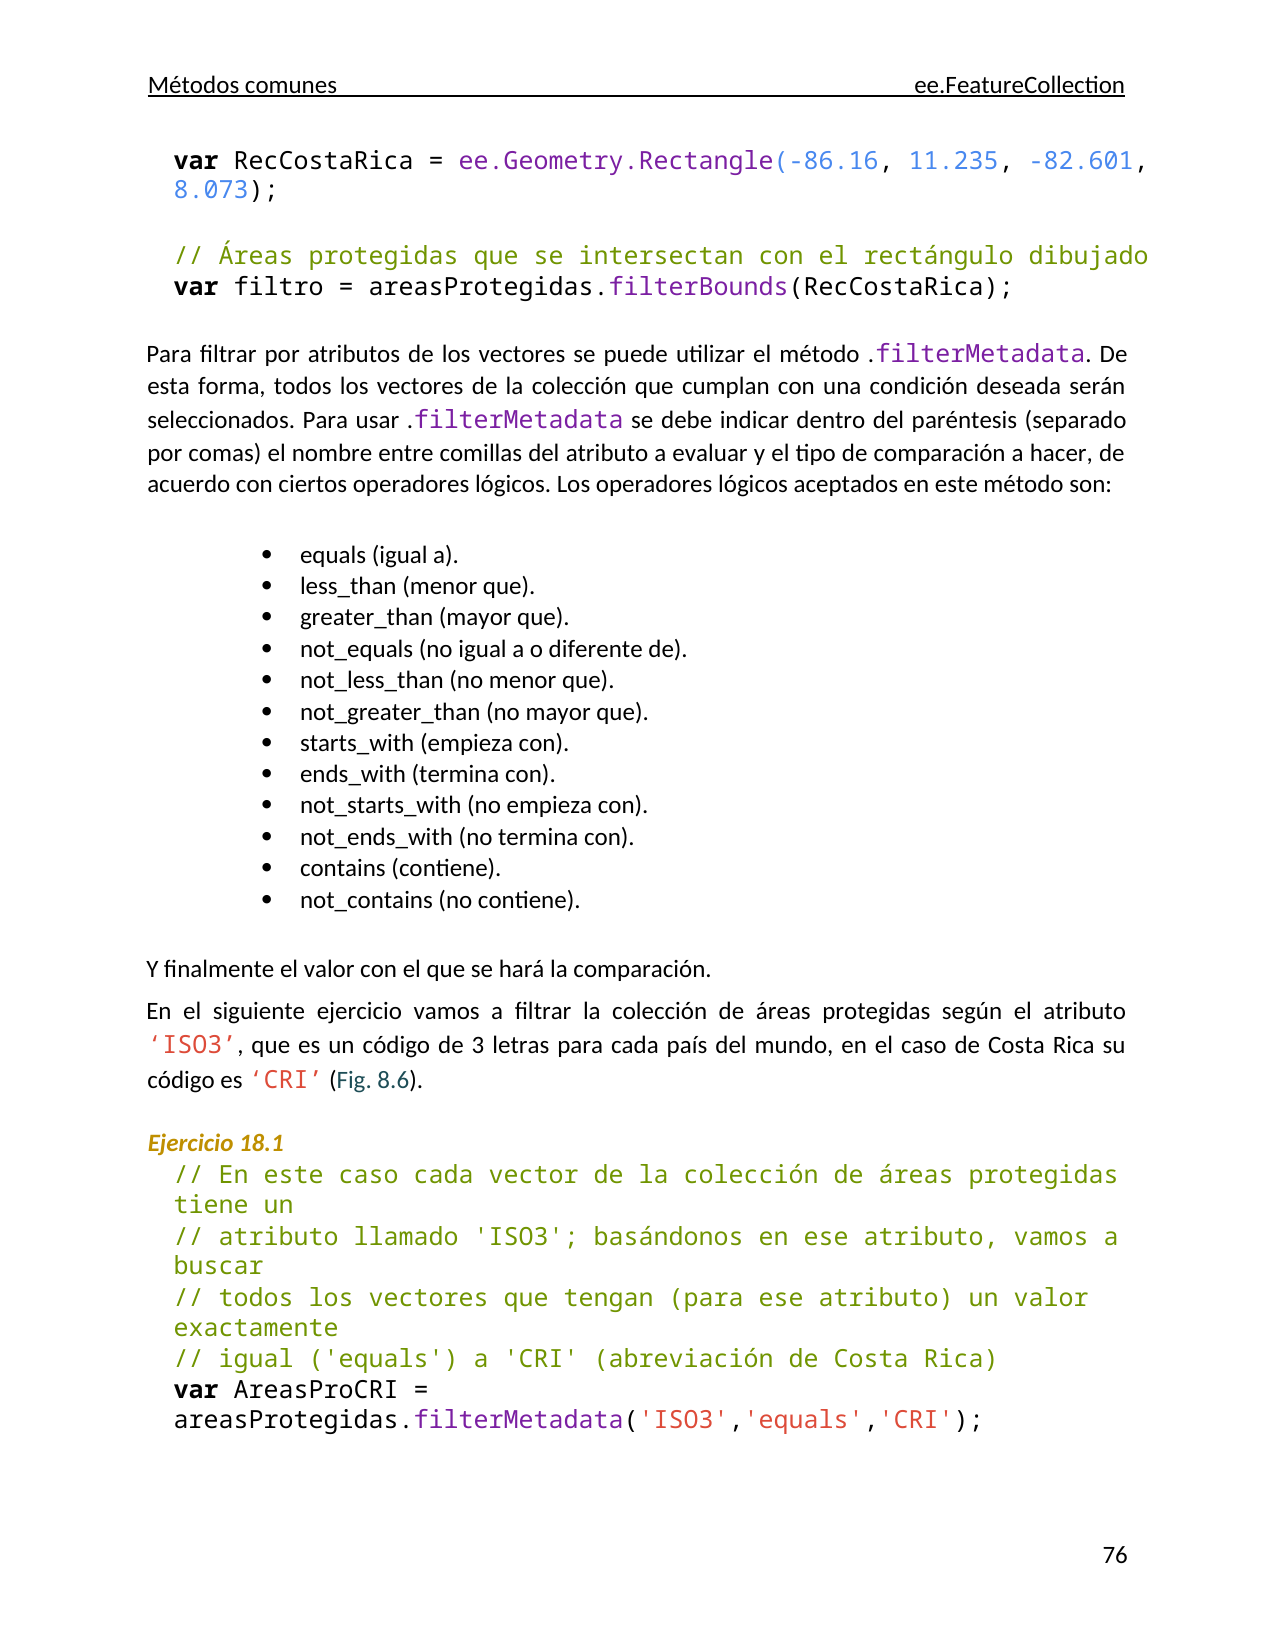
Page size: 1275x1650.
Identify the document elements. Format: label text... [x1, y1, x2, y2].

text // atributo llamado 'ISO3'; basándonos en ese atributo, vamos a buscar [173, 1221, 1181, 1282]
text // igual ('equals') a 'CRI' (abreviación de Costa Rica) [173, 1343, 1181, 1374]
list less_than (menor que). [262, 570, 1122, 601]
list starts_with (empieza con). [262, 727, 1122, 757]
list not_equals (no igual a o diferente de). [262, 633, 1122, 663]
text Y finalmente el valor con el que se hará la comparación. [146, 953, 1181, 984]
text // En este caso cada vector de la colección de áreas protegidas tiene un [173, 1159, 1181, 1221]
text // todos los vectores que tengan (para ese atributo) un valor exactamente [173, 1282, 1181, 1343]
list not_ends_with (no termina con). [262, 821, 1122, 852]
text var filtro = areasProtegidas.filterBounds(RecCostaRica); [173, 271, 1181, 301]
list ends_with (termina con). [262, 758, 1122, 789]
text En el siguiente ejercicio vamos a filtrar la colección de áreas protegidas según el atributo ‘ISO3’, que es un código de 3 letras para cada país del mundo, en el caso de Costa Rica su código es ‘CRI’ (Fig. 8.6). [146, 996, 1127, 1096]
text Para filtrar por atributos de los vectores se puede utilizar el método .filterMetadata. De esta forma, todos los vectores de la colección que cumplan con una condición deseada serán seleccionados. Para usar .filterMetadata se debe indicar dentro del paréntesis (separado por comas) el nombre entre comillas del atributo a evaluar y el tipo de comparación a hacer, de acuerdo con ciertos operadores lógicos. Los operadores lógicos aceptados en este método son: [146, 336, 1127, 499]
text Ejercicio 18.1 [148, 1127, 1181, 1157]
list contains (contiene). [262, 852, 1122, 883]
list not_starts_with (no empieza con). [262, 790, 1122, 820]
list equals (igual a). [262, 539, 1122, 569]
list greater_than (mayor que). [262, 602, 1122, 632]
list not_contains (no contiene). [262, 884, 1122, 914]
text var AreasProCRI = areasProtegidas.filterMetadata('ISO3','equals','CRI'); [173, 1374, 1181, 1435]
text var RecCostaRica = ee.Geometry.Rectangle(-86.16, 11.235, -82.601, 8.073); [173, 145, 1181, 206]
list not_greater_than (no mayor que). [262, 696, 1122, 726]
text // Áreas protegidas que se intersectan con el rectángulo dibujado [173, 240, 1181, 271]
list not_less_than (no menor que). [262, 664, 1122, 695]
